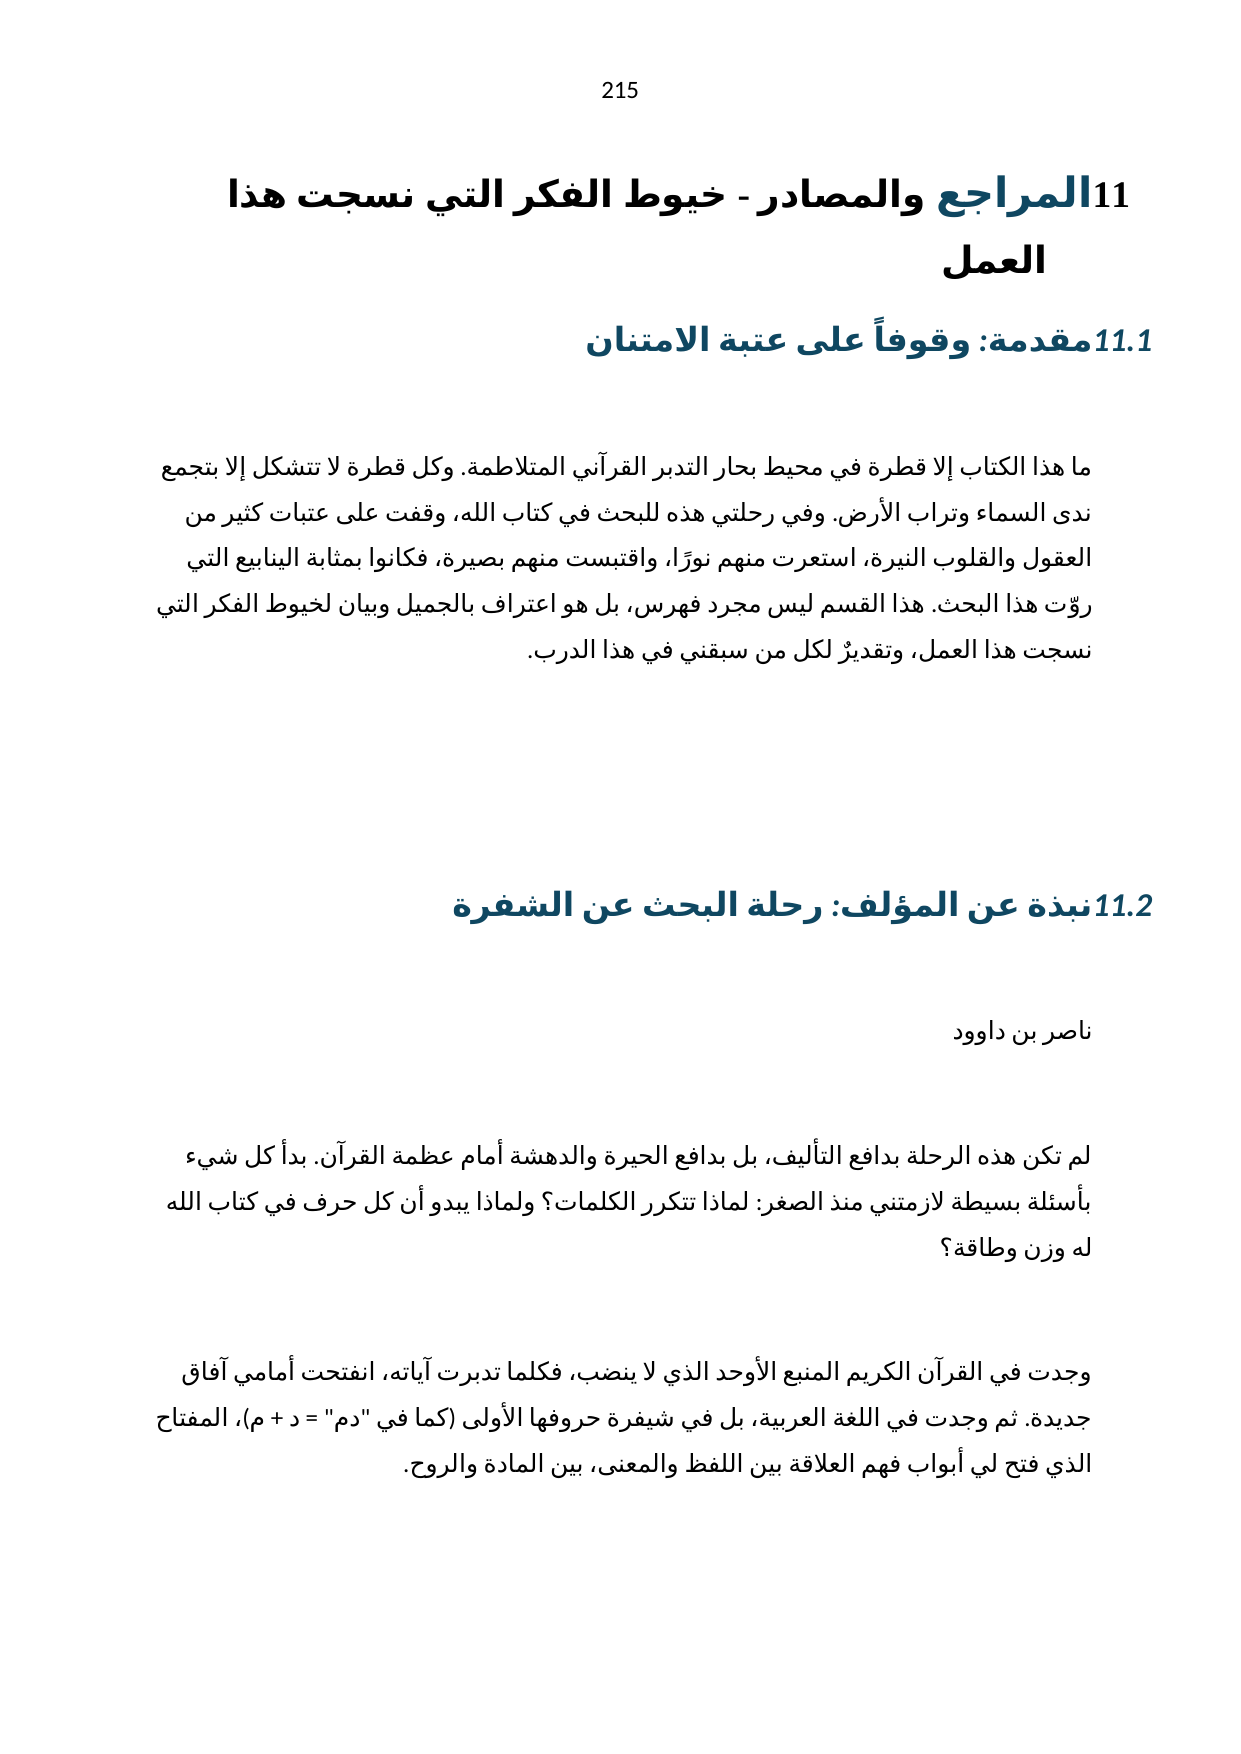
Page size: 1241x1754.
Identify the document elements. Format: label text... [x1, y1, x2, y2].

text ناصر بن داوود [148, 1015, 1092, 1046]
text لم تكن هذه الرحلة بدافع التأليف، بل بدافع الحيرة والدهشة أمام عظمة القرآن. بدأ كل شيء بأسئلة بسيطة لازمتني منذ الصغر: لماذا تتكرر الكلمات؟ ولماذا يبدو أن كل حرف في كتاب الله له وزن وطاقة؟ [148, 1140, 1092, 1262]
subtitle مقدمة: وقوفاً على عتبة الامتنان [148, 319, 1092, 360]
text وجدت في القرآن الكريم المنبع الأوحد الذي لا ينضب، فكلما تدبرت آياته، انفتحت أمامي آفاق جديدة. ثم وجدت في اللغة العربية، بل في شيفرة حروفها الأولى (كما في "دم" = د + م)، المفتاح الذي فتح لي أبواب فهم العلاقة بين اللفظ والمعنى، بين المادة والروح. [148, 1356, 1092, 1478]
subtitle نبذة عن المؤلف: رحلة البحث عن الشفرة [148, 884, 1092, 924]
text ما هذا الكتاب إلا قطرة في محيط بحار التدبر القرآني المتلاطمة. وكل قطرة لا تتشكل إلا بتجمع ندى السماء وتراب الأرض. وفي رحلتي هذه للبحث في كتاب الله، وقفت على عتبات كثير من العقول والقلوب النيرة، استعرت منهم نورًا، واقتبست منهم بصيرة، فكانوا بمثابة الينابيع التي روّت هذا البحث. هذا القسم ليس مجرد فهرس، بل هو اعتراف بالجميل وبيان لخيوط الفكر التي نسجت هذا العمل، وتقديرٌ لكل من سبقني في هذا الدرب. [148, 451, 1092, 664]
subtitle المراجع والمصادر - خيوط الفكر التي نسجت هذا العمل [148, 168, 1092, 281]
